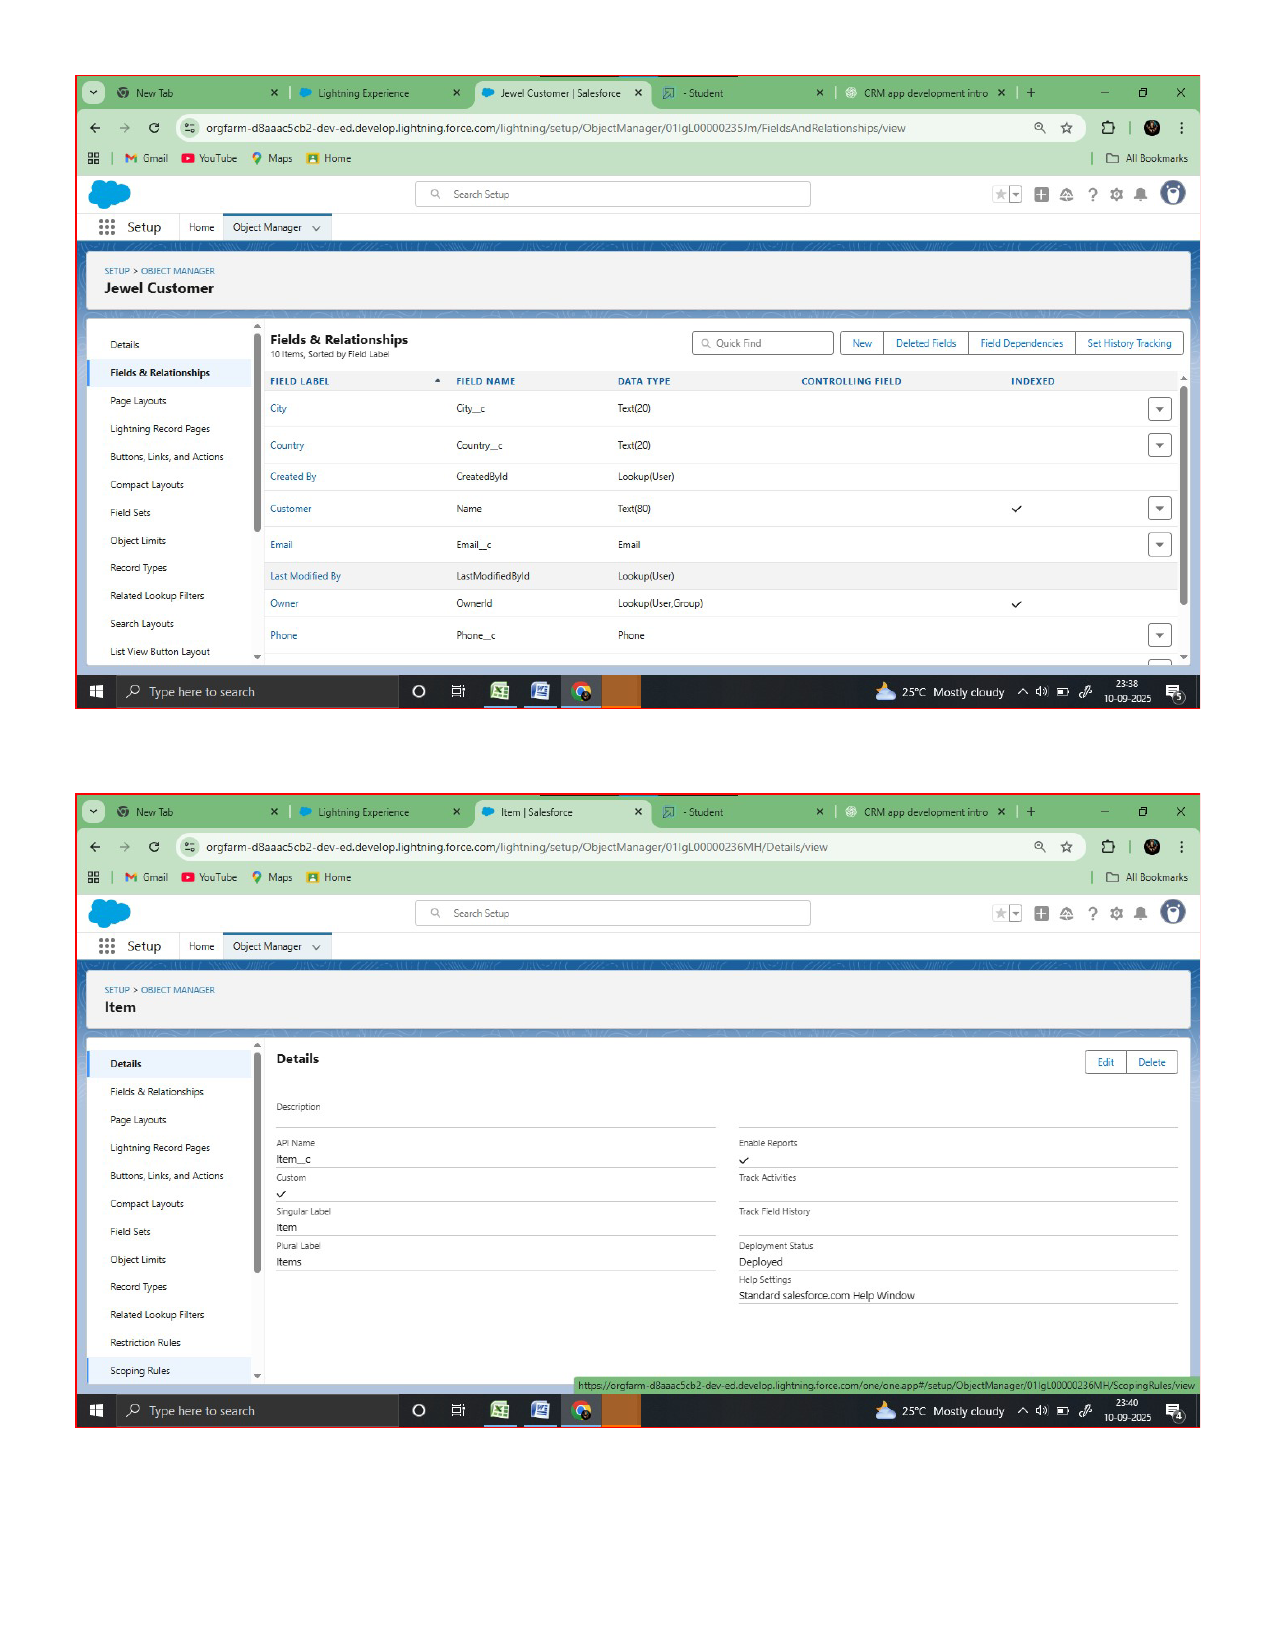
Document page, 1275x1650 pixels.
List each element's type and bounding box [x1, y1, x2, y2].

picture [75, 75, 1200, 709]
picture [75, 793, 1200, 1428]
